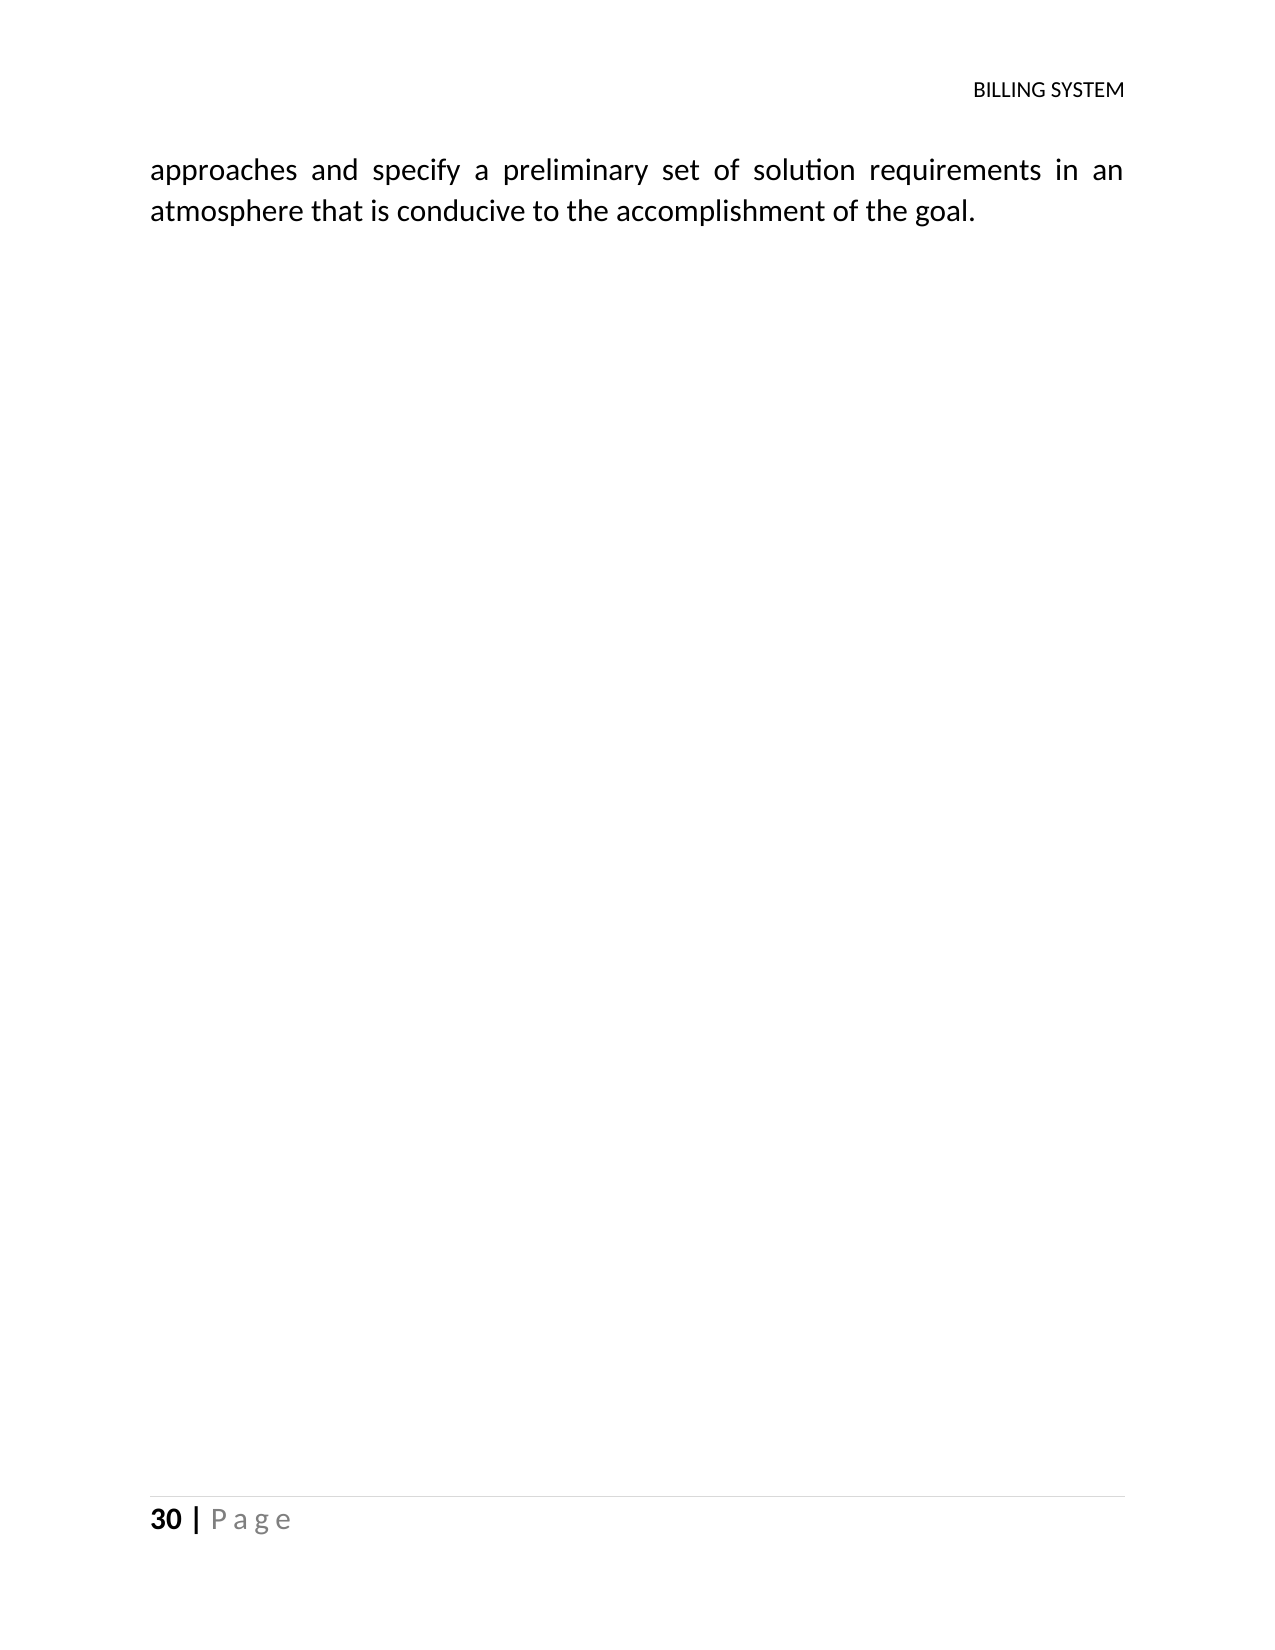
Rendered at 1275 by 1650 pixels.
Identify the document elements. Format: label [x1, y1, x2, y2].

text [150, 150, 1125, 229]
